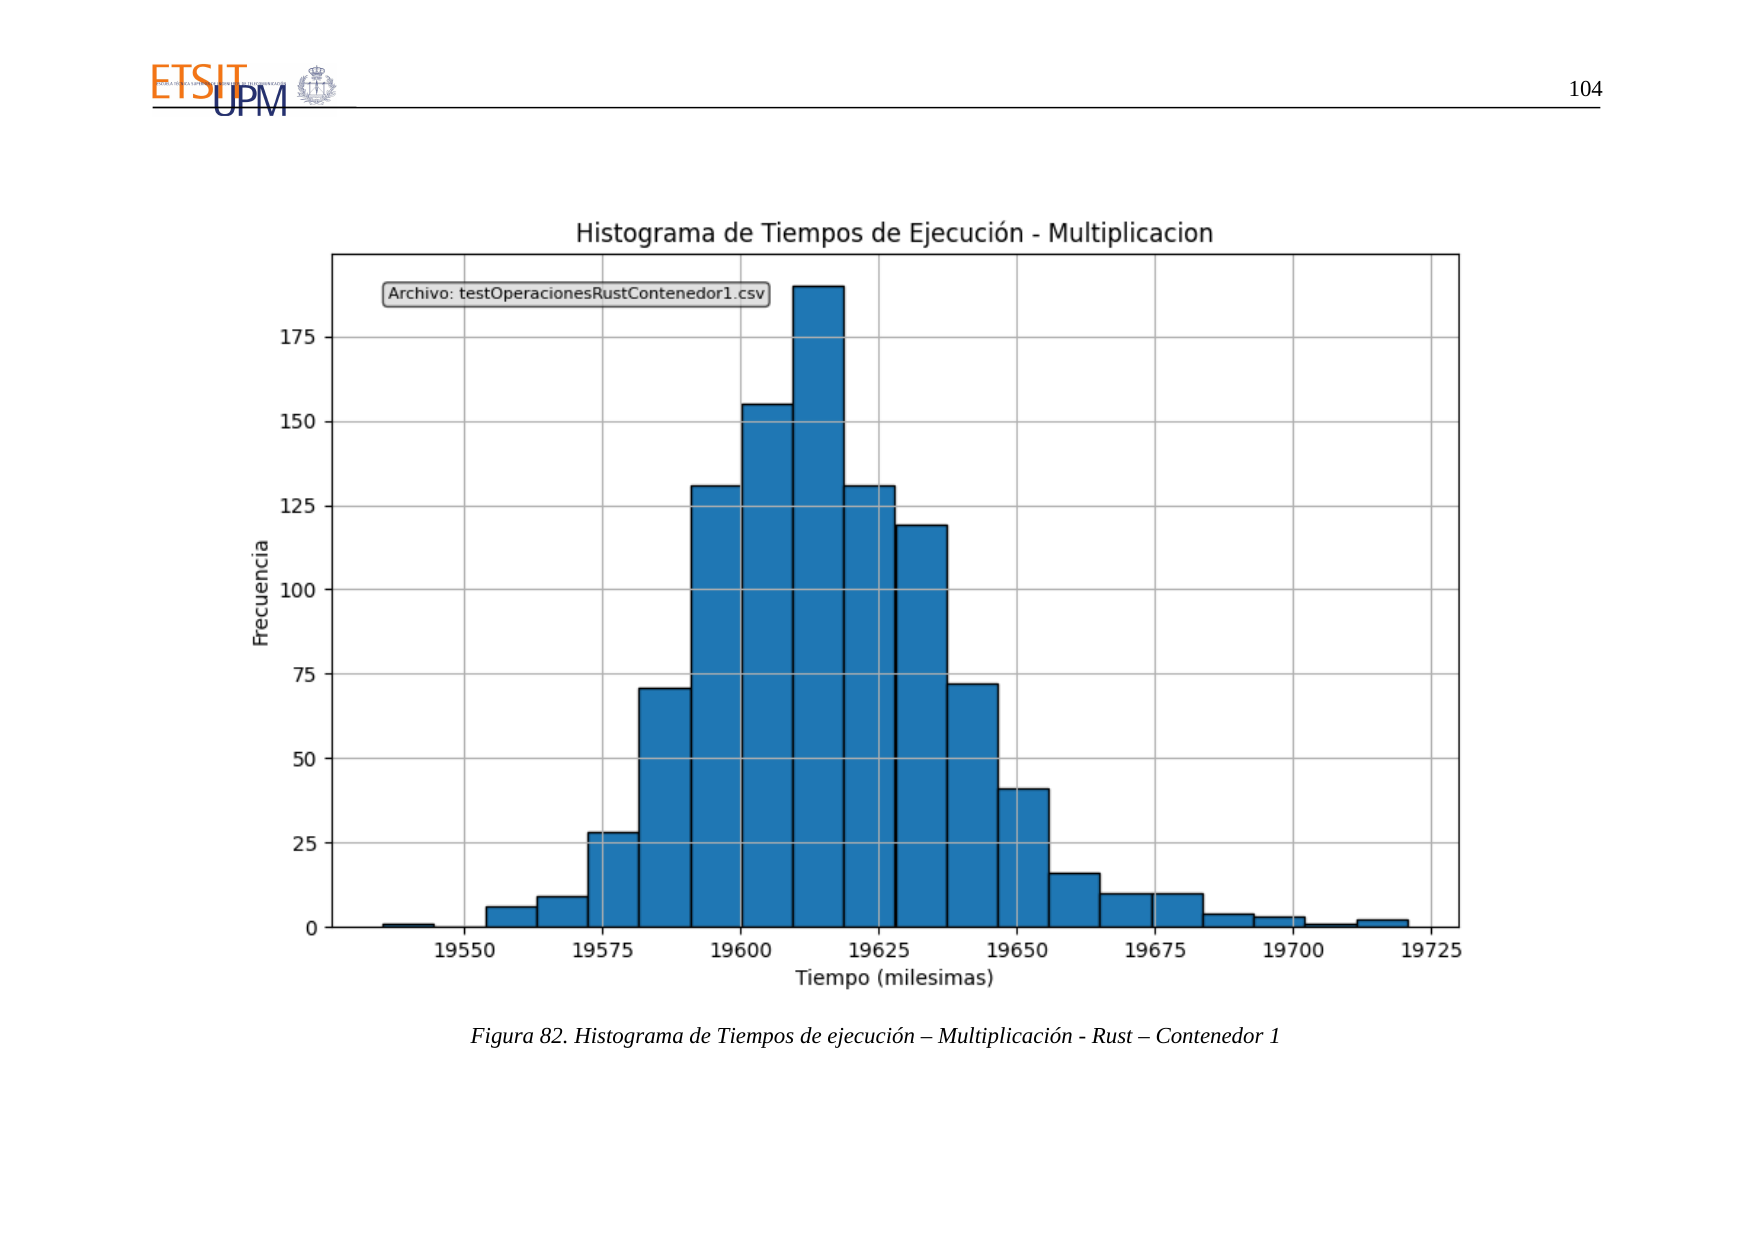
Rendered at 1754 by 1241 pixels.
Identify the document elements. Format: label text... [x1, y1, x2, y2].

text Figura 82. Histograma de Tiempos de ejecución – Multiplicación - Rust – Contenedor 1 [150, 1023, 1604, 1049]
picture [150, 150, 1604, 1023]
picture [151, 63, 338, 117]
